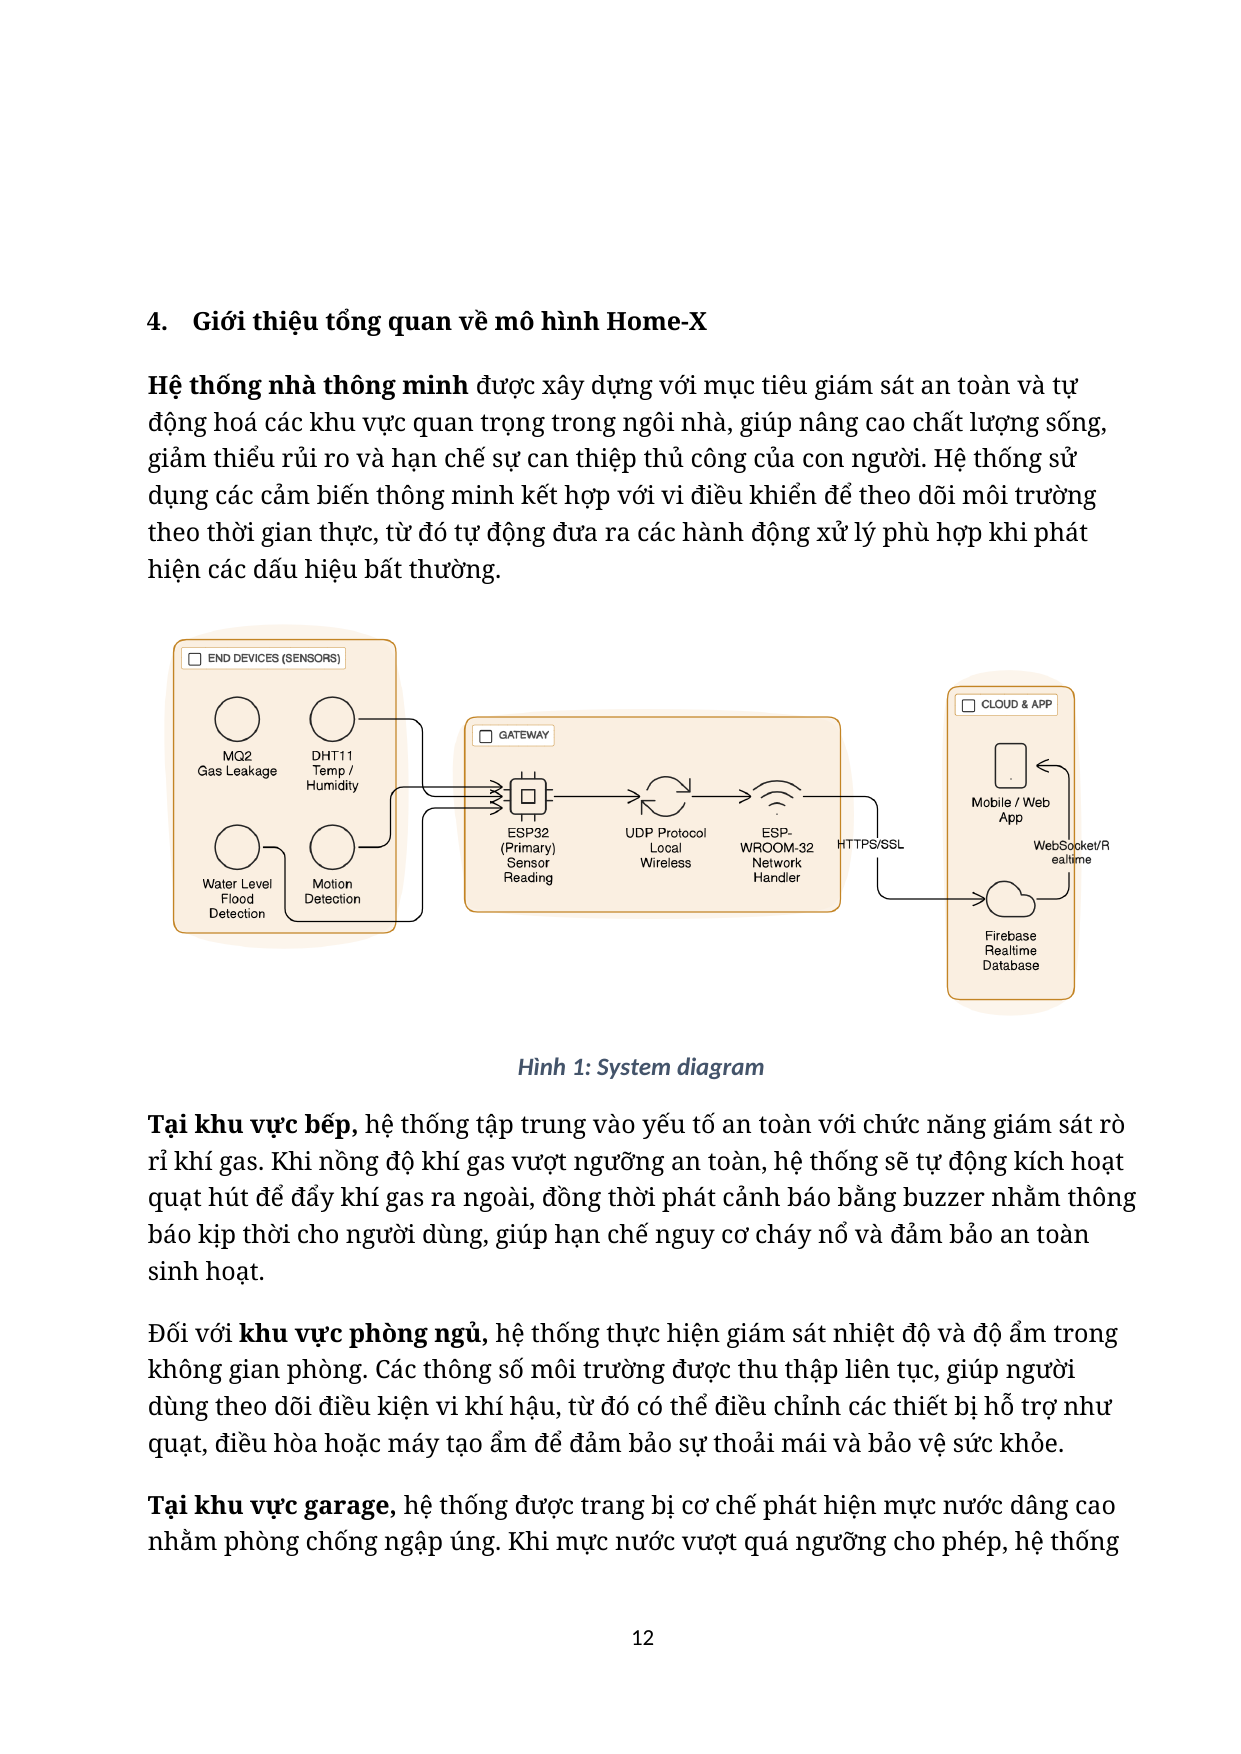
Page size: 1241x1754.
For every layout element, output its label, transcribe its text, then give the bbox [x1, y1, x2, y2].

text Hệ thống nhà thông minh được xây dựng với mục tiêu giám sát an toàn và tự động hoá các khu vực quan trọng trong ngôi nhà, giúp nâng cao chất lượng sống, giảm thiểu rủi ro và hạn chế sự can thiệp thủ công của con người. Hệ thống sử dụng các cảm biến thông minh kết hợp với vi điều khiển để theo dõi môi trường theo thời gian thực, từ đó tự động đưa ra các hành động xử lý phù hợp khi phát hiện các dấu hiệu bất thường. [148, 368, 1137, 586]
picture [147, 613, 1137, 1032]
text Tại khu vực bếp, hệ thống tập trung vào yếu tố an toàn với chức năng giám sát rò rỉ khí gas. Khi nồng độ khí gas vượt ngưỡng an toàn, hệ thống sẽ tự động kích hoạt quạt hút để đẩy khí gas ra ngoài, đồng thời phát cảnh báo bằng buzzer nhằm thông báo kịp thời cho người dùng, giúp hạn chế nguy cơ cháy nổ và đảm bảo an toàn sinh hoạt. [148, 1106, 1137, 1287]
text Hình 1: System diagram [148, 1051, 1137, 1081]
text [148, 1487, 1137, 1558]
list Giới thiệu tổng quan về mô hình Home-X [147, 303, 1137, 337]
text Đối với khu vực phòng ngủ, hệ thống thực hiện giám sát nhiệt độ và độ ẩm trong không gian phòng. Các thông số môi trường được thu thập liên tục, giúp người dùng theo dõi điều kiện vi khí hậu, từ đó có thể điều chỉnh các thiết bị hỗ trợ như quạt, điều hòa hoặc máy tạo ẩm để đảm bảo sự thoải mái và bảo vệ sức khỏe. [148, 1315, 1137, 1459]
